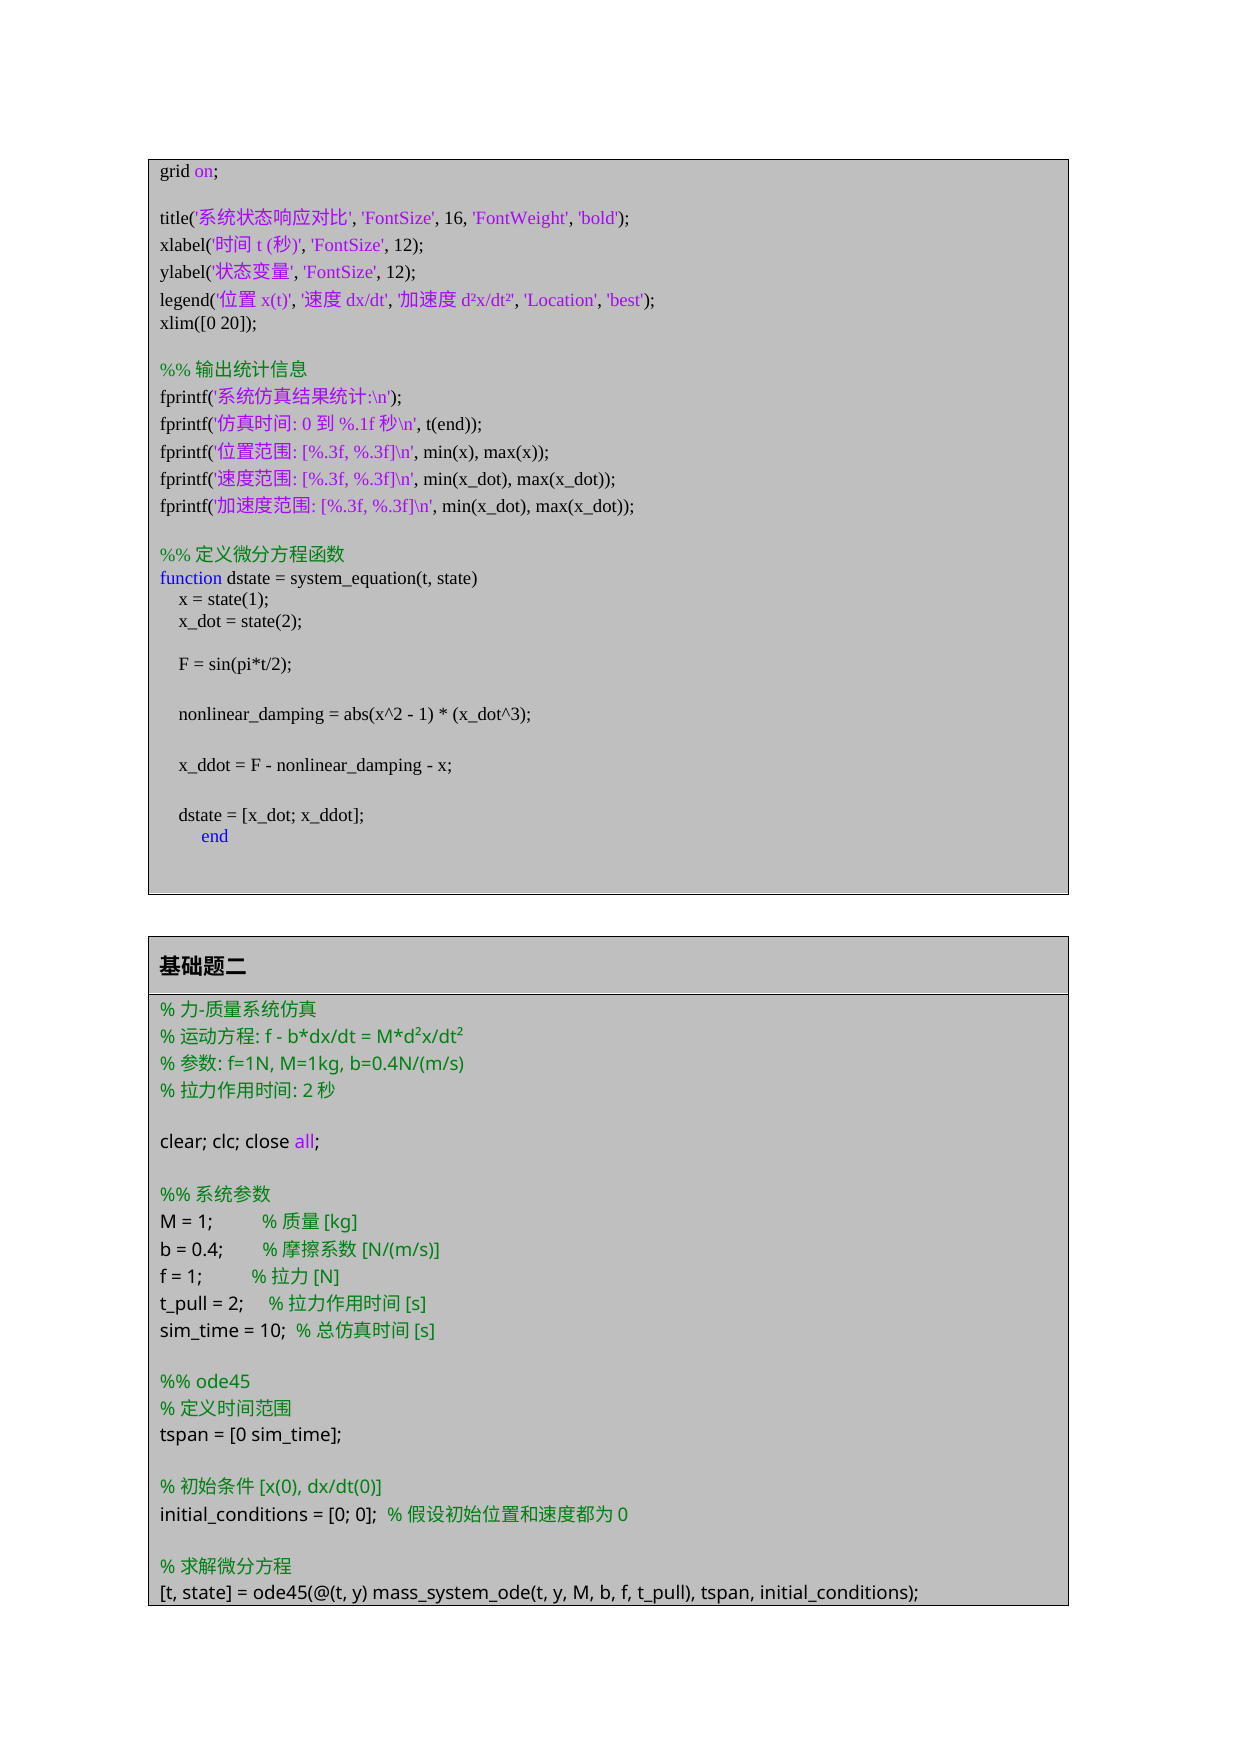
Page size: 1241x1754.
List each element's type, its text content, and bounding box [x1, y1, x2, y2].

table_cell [149, 160, 1068, 893]
table_header 基础题二 [149, 937, 1068, 993]
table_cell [149, 995, 1068, 1605]
